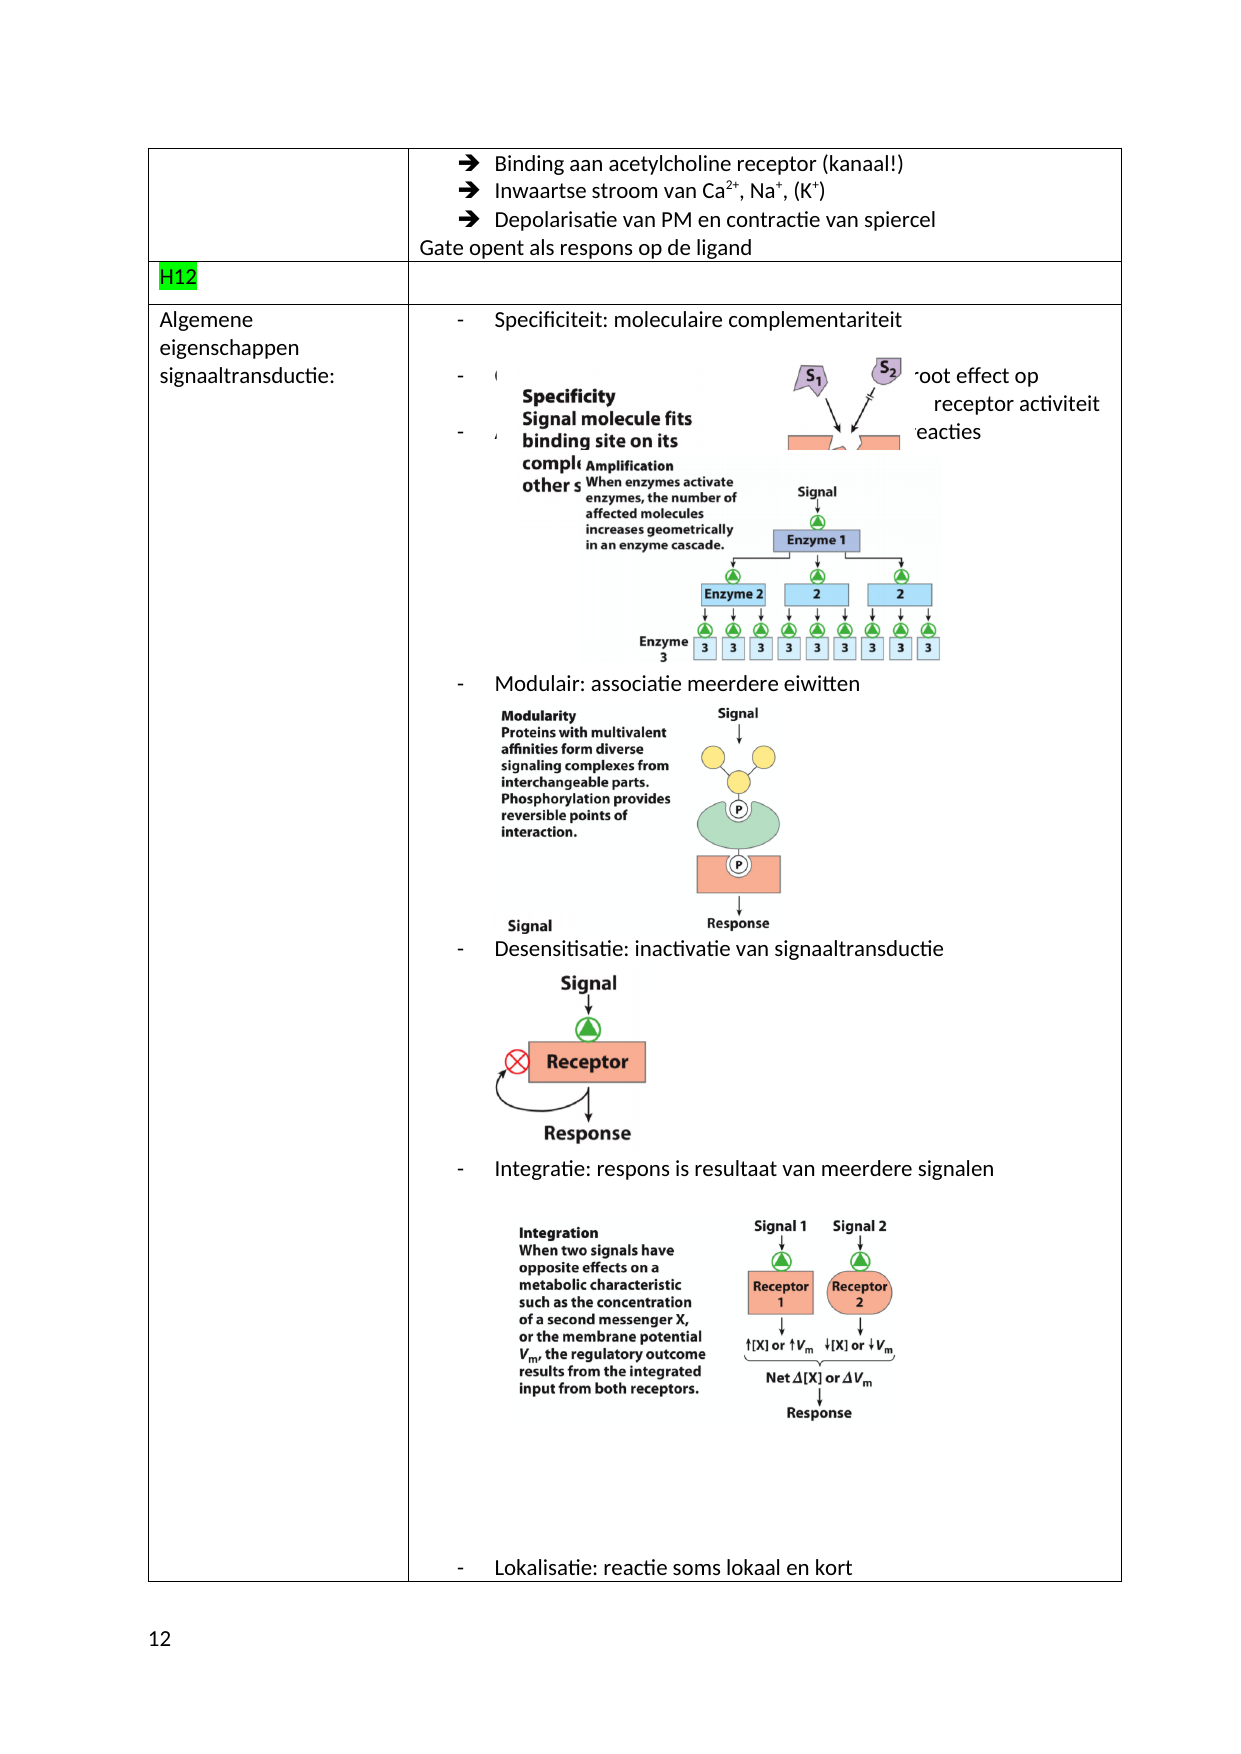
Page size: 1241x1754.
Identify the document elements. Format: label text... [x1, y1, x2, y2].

picture [494, 1210, 916, 1441]
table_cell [149, 305, 408, 1581]
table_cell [149, 149, 408, 261]
table_cell H12 [149, 262, 408, 304]
table_cell [409, 262, 1121, 304]
picture [494, 961, 660, 1154]
picture [496, 348, 942, 663]
picture [494, 697, 832, 934]
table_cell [409, 149, 1121, 261]
